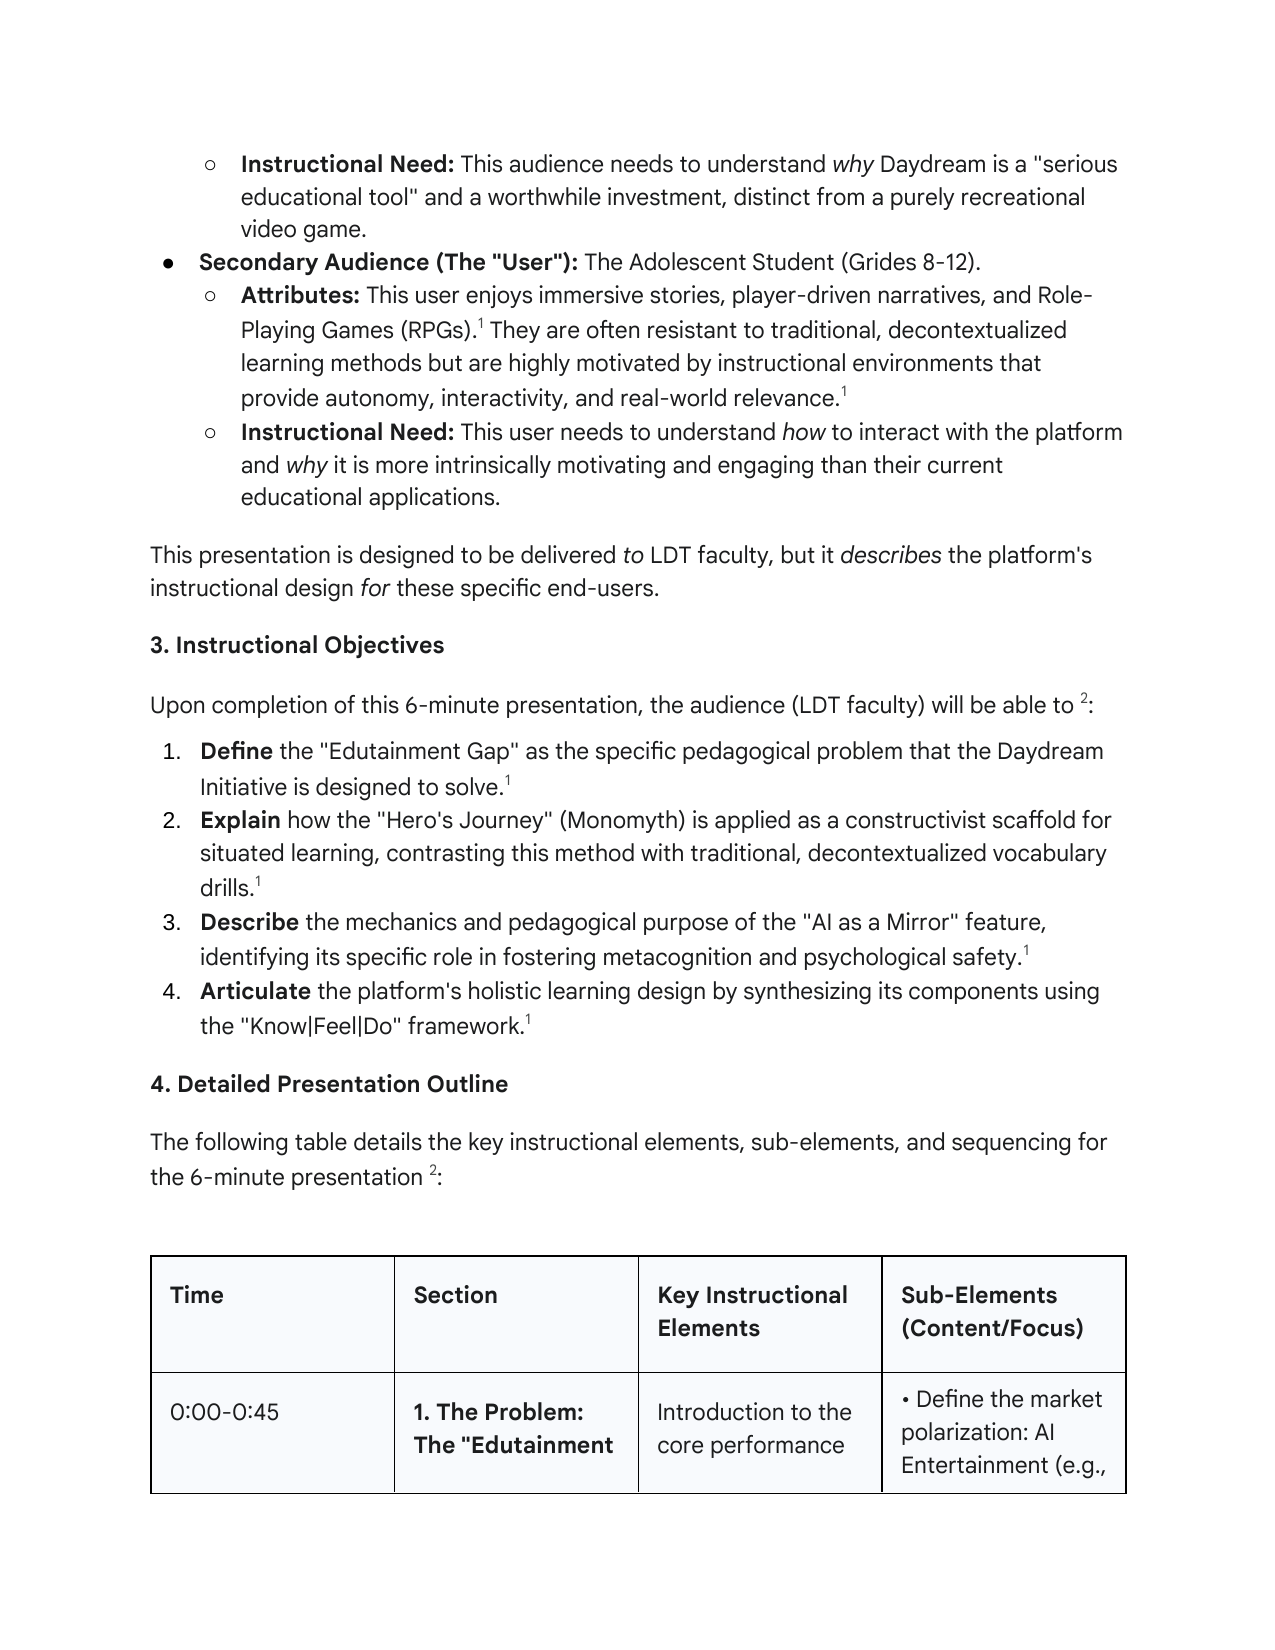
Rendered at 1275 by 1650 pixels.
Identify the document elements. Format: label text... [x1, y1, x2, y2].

text 4. Detailed Presentation Outline [150, 1071, 1125, 1099]
list Describe the mechanics and pedagogical purpose of the "AI as a Mirror" feature, identifying its specific role in fostering metacognition and psychological safety.1 [162, 908, 1125, 972]
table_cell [395, 1373, 638, 1492]
list Secondary Audience (The "User"): The Adolescent Student (Grides 8-12). [161, 248, 1125, 277]
table_cell 0:00-0:45 [152, 1373, 394, 1492]
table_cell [639, 1373, 881, 1492]
text This presentation is designed to be delivered to LDT faculty, but it describes the platform's instructional design for these specific end-users. [150, 541, 1125, 603]
text Upon completion of this 6-minute presentation, the audience (LDT faculty) will be able to 2: [150, 689, 1125, 721]
list Attributes: This user enjoys immersive stories, player-driven narratives, and Role-Playing Games (RPGs).1 They are often resistant to traditional, decontextualized learning methods but are highly motivated by instructional environments that provide autonomy, interactivity, and real-world relevance.1 [203, 281, 1125, 414]
table_header Section [395, 1257, 638, 1372]
table_header Key Instructional Elements [639, 1257, 881, 1372]
text The following table details the key instructional elements, sub-elements, and sequencing for the 6-minute presentation 2: [150, 1128, 1125, 1193]
list Instructional Need: This user needs to understand how to interact with the platform and why it is more intrinsically motivating and engaging than their current educational applications. [203, 418, 1125, 512]
table_header Time [152, 1257, 394, 1372]
list Define the "Edutainment Gap" as the specific pedagogical problem that the Daydream Initiative is designed to solve.1 [162, 738, 1125, 802]
table_header Sub-Elements (Content/Focus) [883, 1257, 1125, 1372]
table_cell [883, 1373, 1125, 1492]
list Articulate the platform's holistic learning design by synthesizing its components using the "Know|Feel|Do" framework.1 [162, 977, 1125, 1041]
list Instructional Need: This audience needs to understand why Daydream is a "serious educational tool" and a worthwhile investment, distinct from a purely recreational video game. [203, 150, 1125, 244]
text 3. Instructional Objectives [150, 632, 1125, 660]
list Explain how the "Hero's Journey" (Monomyth) is applied as a constructivist scaffold for situated learning, contrasting this method with traditional, decontextualized vocabulary drills.1 [162, 806, 1125, 904]
